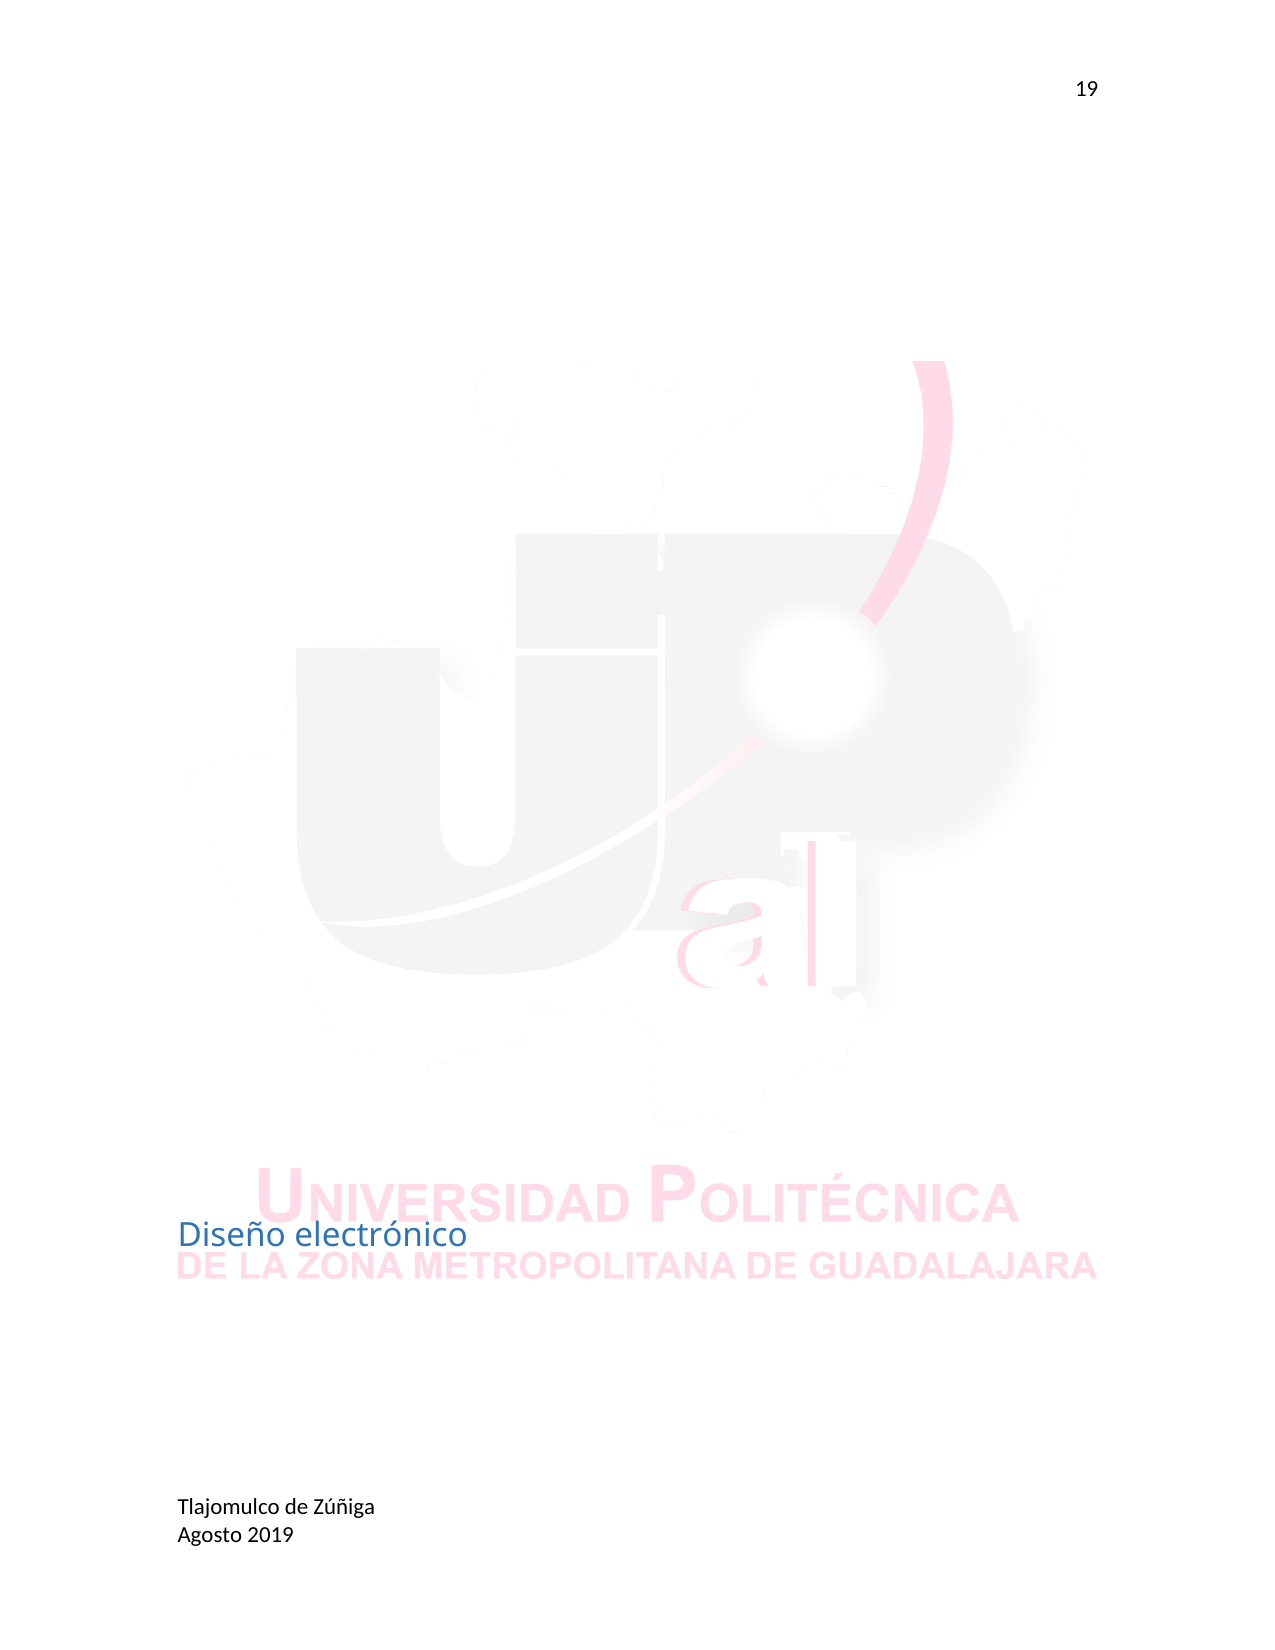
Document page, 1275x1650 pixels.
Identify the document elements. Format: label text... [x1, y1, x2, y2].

subtitle Diseño electrónico [177, 1210, 1098, 1256]
